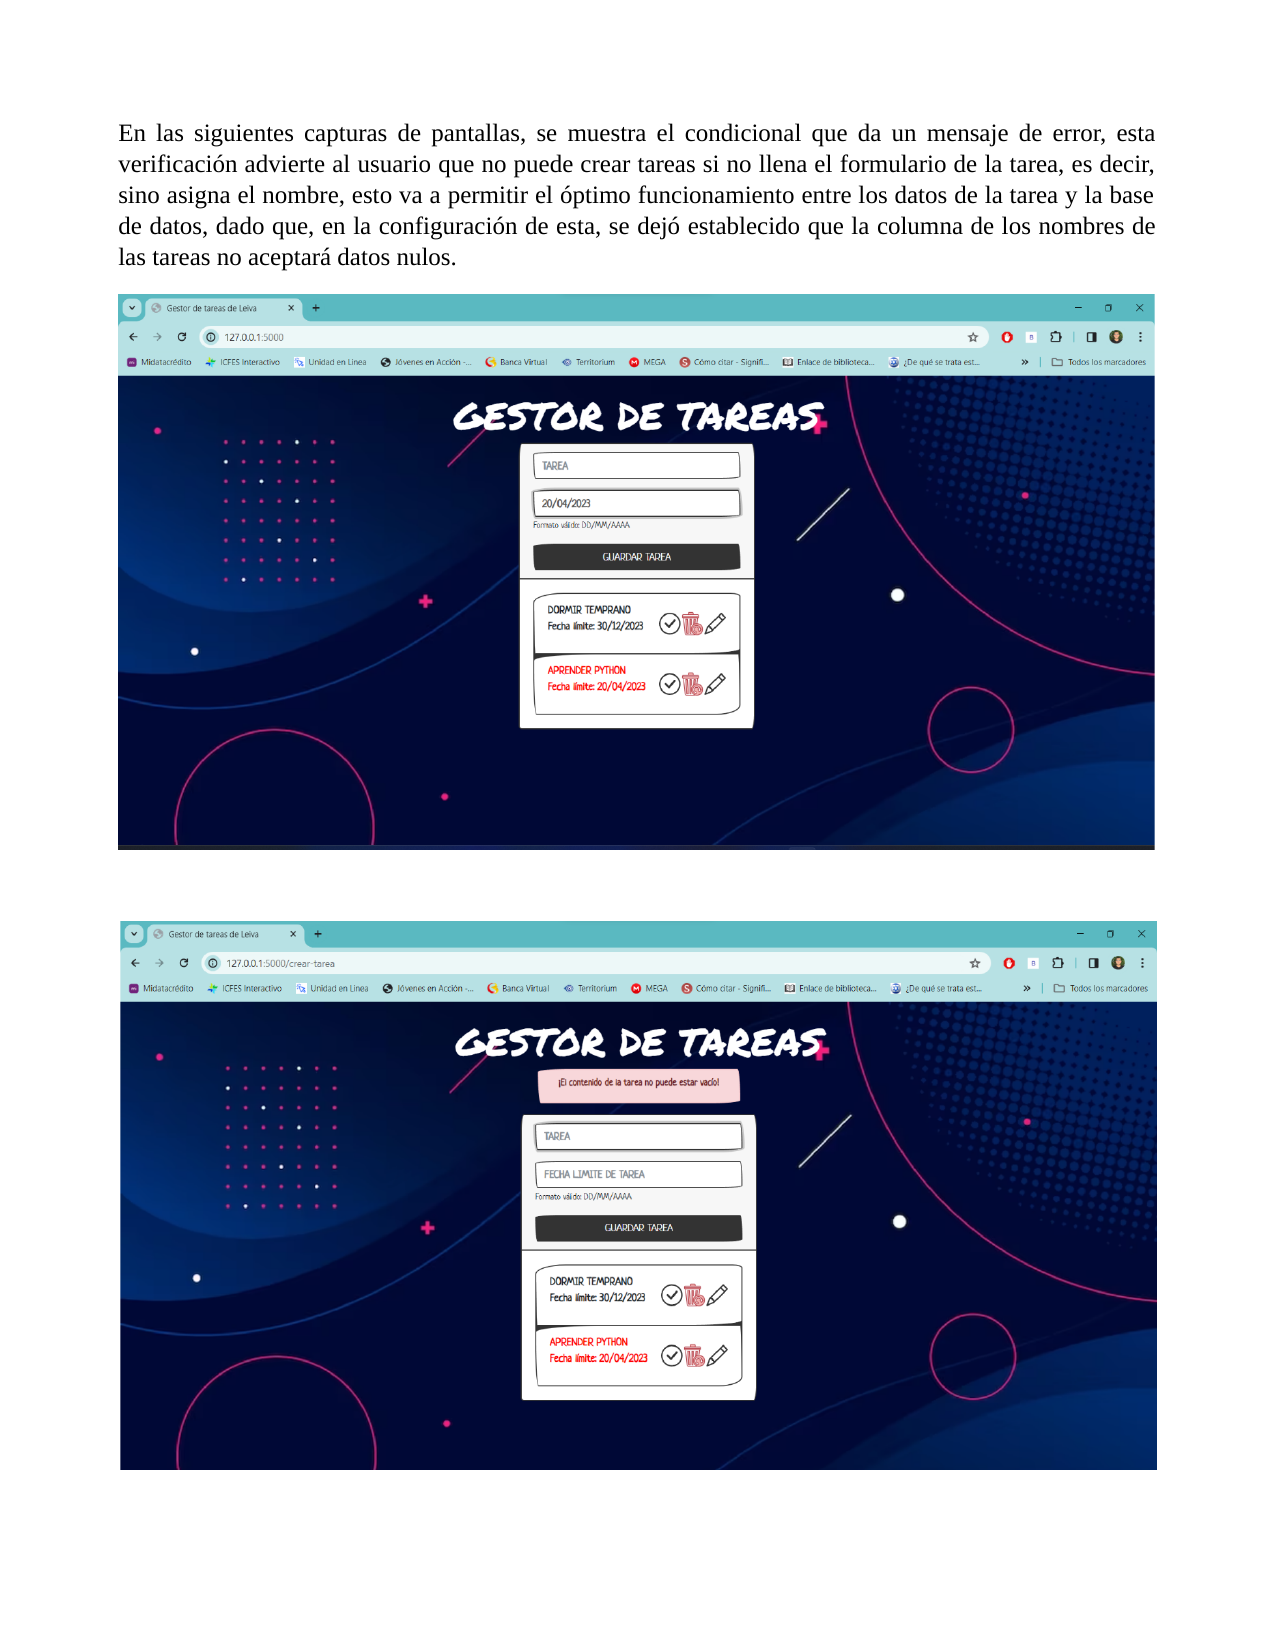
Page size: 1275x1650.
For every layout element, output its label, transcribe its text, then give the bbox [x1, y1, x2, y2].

picture [120, 921, 1157, 1470]
text En las siguientes capturas de pantallas, se muestra el condicional que da un mensaje de error, esta verificación advierte al usuario que no puede crear tareas si no llena el formulario de la tarea, es decir, sino asigna el nombre, esto va a permitir el óptimo funcionamiento entre los datos de la tarea y la base de datos, dado que, en la configuración de esta, se dejó establecido que la columna de los nombres de las tareas no aceptará datos nulos. [118, 118, 1157, 271]
picture [118, 294, 1155, 850]
